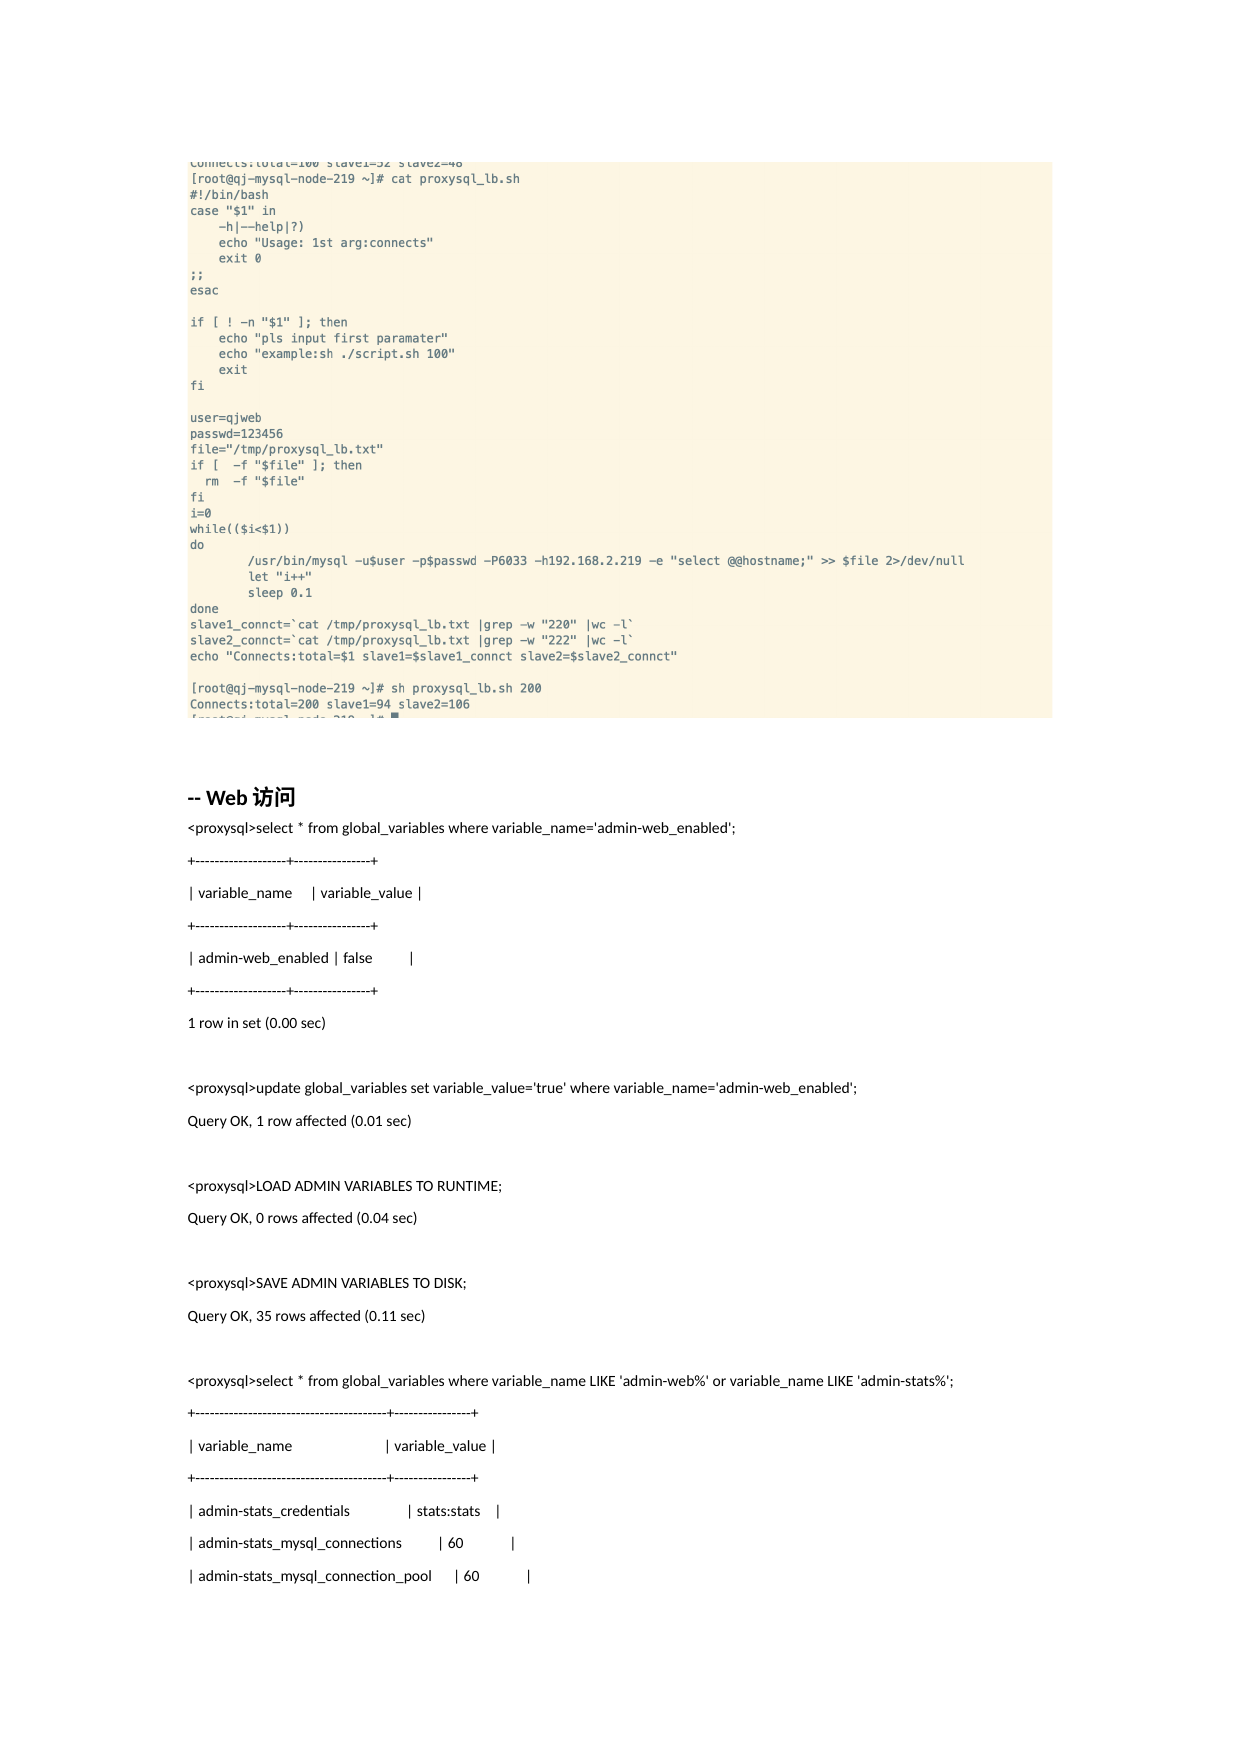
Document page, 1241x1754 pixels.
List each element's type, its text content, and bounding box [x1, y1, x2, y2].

text <proxysql>select * from global_variables where variable_name LIKE 'admin-web%' or variable_name LIKE 'admin-stats%'; [187, 1364, 1053, 1397]
text | admin-stats_credentials | stats:stats | [187, 1494, 1053, 1527]
text +-------------------+----------------+ [187, 844, 1053, 877]
text <proxysql>LOAD ADMIN VARIABLES TO RUNTIME; [187, 1169, 1053, 1202]
text Query OK, 1 row affected (0.01 sec) [187, 1104, 1053, 1137]
text +----------------------------------------+----------------+ [187, 1462, 1053, 1494]
text +-------------------+----------------+ [187, 974, 1053, 1007]
text <proxysql>SAVE ADMIN VARIABLES TO DISK; [187, 1267, 1053, 1299]
text -- Web访问 [187, 779, 1053, 812]
text <proxysql>update global_variables set variable_value='true' where variable_name='admin-web_enabled'; [187, 1072, 1053, 1104]
text Query OK, 0 rows affected (0.04 sec) [187, 1202, 1053, 1234]
text <proxysql>select * from global_variables where variable_name='admin-web_enabled'; [187, 812, 1053, 844]
text +----------------------------------------+----------------+ [187, 1397, 1053, 1429]
text | variable_name | variable_value | [187, 877, 1053, 909]
text | admin-web_enabled | false | [187, 942, 1053, 974]
text 1 row in set (0.00 sec) [187, 1007, 1053, 1039]
text | admin-stats_mysql_connection_pool | 60 | [187, 1559, 1053, 1592]
text Query OK, 35 rows affected (0.11 sec) [187, 1299, 1053, 1332]
text +-------------------+----------------+ [187, 909, 1053, 942]
picture [187, 162, 1053, 718]
text | variable_name | variable_value | [187, 1429, 1053, 1462]
text | admin-stats_mysql_connections | 60 | [187, 1527, 1053, 1559]
